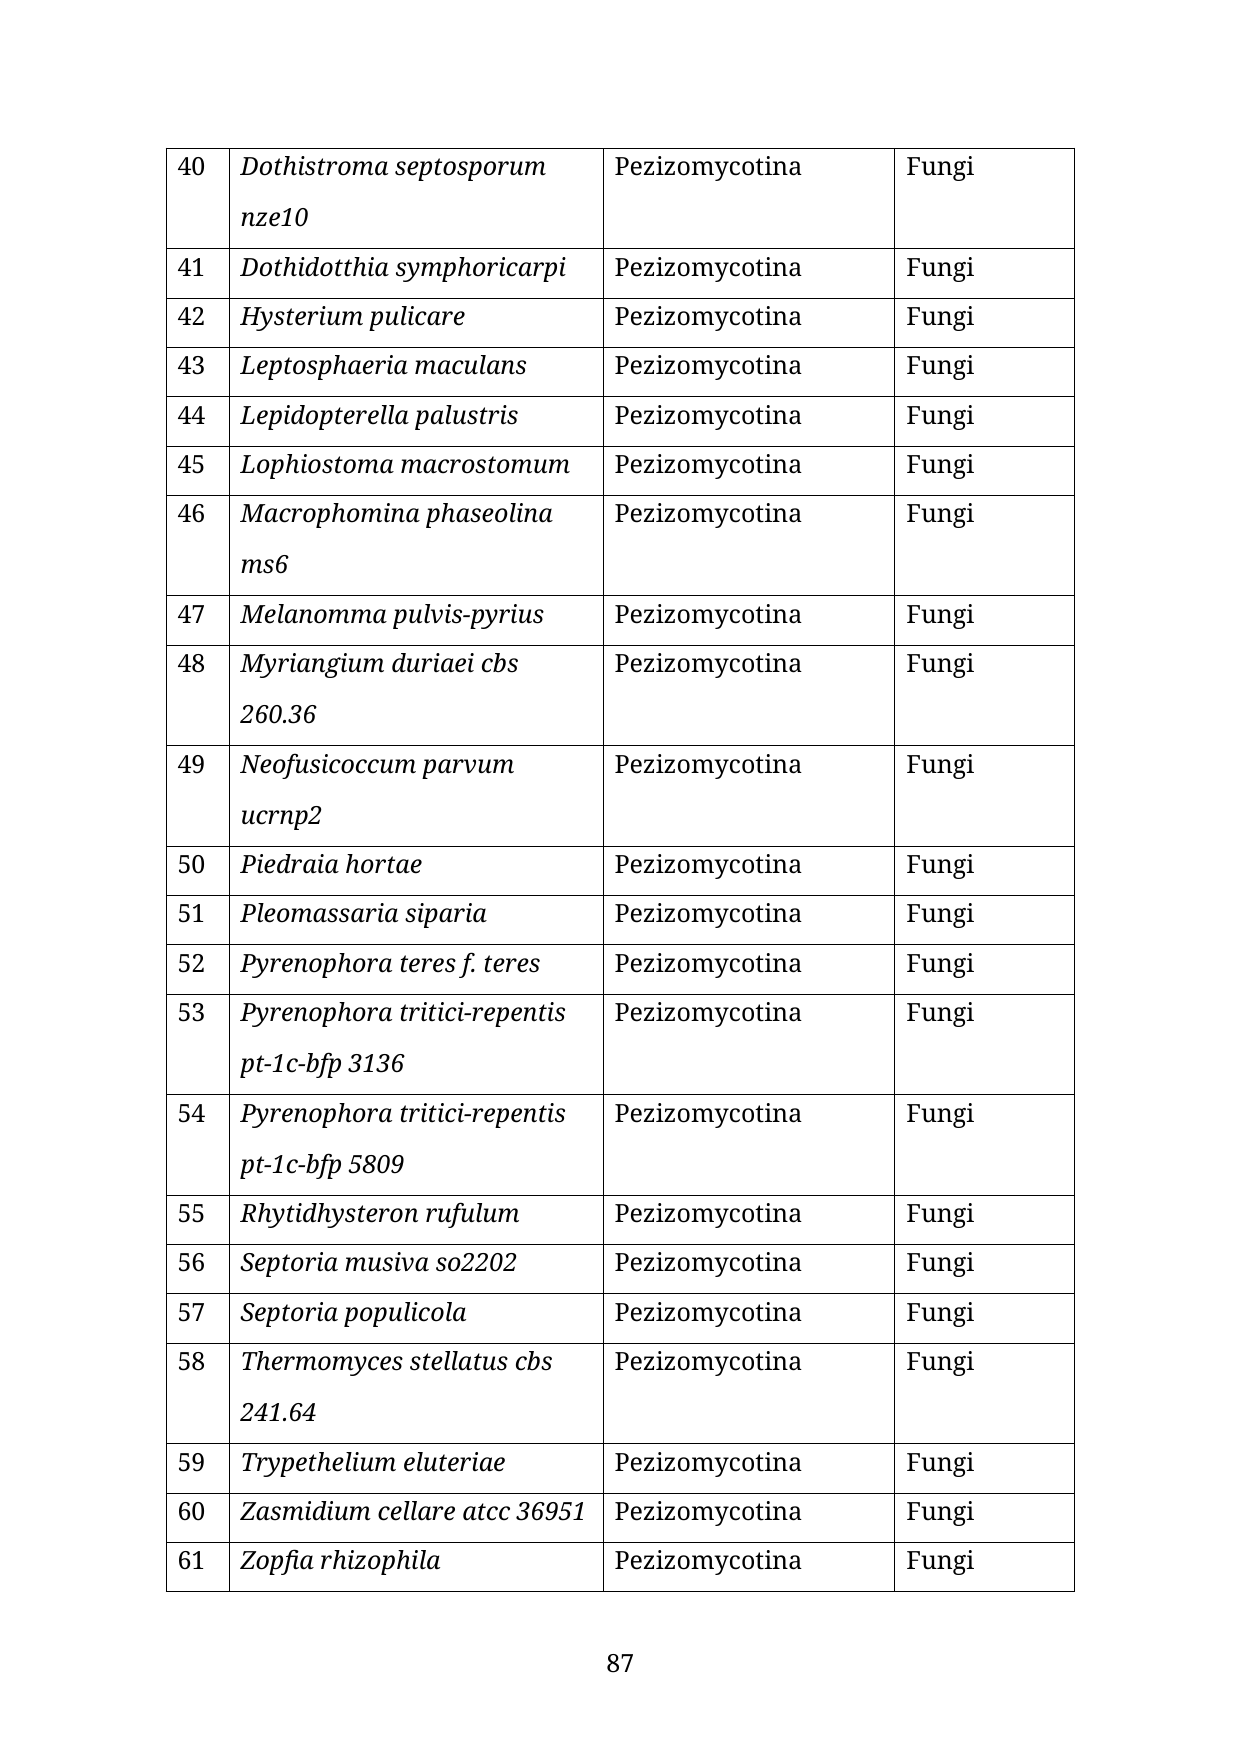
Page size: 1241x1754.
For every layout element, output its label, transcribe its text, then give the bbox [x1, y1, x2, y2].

table_cell Pleomassaria siparia [230, 896, 603, 944]
table_cell Piedraia hortae [230, 847, 603, 895]
table_cell 58 [167, 1344, 229, 1443]
table_cell Fungi [895, 249, 1074, 297]
table_cell Fungi [895, 447, 1074, 495]
table_cell 48 [167, 646, 229, 745]
table_cell 42 [167, 299, 229, 347]
table_cell Pezizomycotina [604, 646, 894, 745]
table_cell Pezizomycotina [604, 1344, 894, 1443]
table_cell 41 [167, 249, 229, 297]
table_cell Fungi [895, 1294, 1074, 1343]
table_cell Fungi [895, 1095, 1074, 1194]
table_cell 59 [167, 1444, 229, 1492]
table_cell Fungi [895, 496, 1074, 595]
table_cell Thermomyces stellatus cbs 241.64 [230, 1344, 603, 1443]
table_cell Pezizomycotina [604, 1543, 894, 1591]
table_cell Zopfia rhizophila [230, 1543, 603, 1591]
table_cell Fungi [895, 1344, 1074, 1443]
table_cell Fungi [895, 299, 1074, 347]
table_cell Fungi [895, 1543, 1074, 1591]
table_cell Pezizomycotina [604, 746, 894, 846]
table_cell Pyrenophora teres f. teres [230, 945, 603, 994]
table_cell Fungi [895, 646, 1074, 745]
table_cell Lepidopterella palustris [230, 397, 603, 446]
table_cell 40 [167, 149, 229, 248]
table_cell Pezizomycotina [604, 1196, 894, 1244]
table_cell Pezizomycotina [604, 995, 894, 1094]
table_cell Rhytidhysteron rufulum [230, 1196, 603, 1244]
table_cell Hysterium pulicare [230, 299, 603, 347]
table_cell 52 [167, 945, 229, 994]
table_cell 56 [167, 1245, 229, 1293]
table_cell Zasmidium cellare atcc 36951 [230, 1494, 603, 1542]
table_cell Pezizomycotina [604, 1494, 894, 1542]
table_cell Pyrenophora tritici-repentis pt-1c-bfp 3136 [230, 995, 603, 1094]
table_cell Fungi [895, 149, 1074, 248]
table_cell Fungi [895, 596, 1074, 645]
table_cell Pyrenophora tritici-repentis pt-1c-bfp 5809 [230, 1095, 603, 1194]
table_cell 50 [167, 847, 229, 895]
table_cell Pezizomycotina [604, 847, 894, 895]
table_cell Pezizomycotina [604, 945, 894, 994]
table_cell Pezizomycotina [604, 596, 894, 645]
table_cell Dothidotthia symphoricarpi [230, 249, 603, 297]
table_cell Melanomma pulvis-pyrius [230, 596, 603, 645]
table_cell 44 [167, 397, 229, 446]
table_cell Fungi [895, 1444, 1074, 1492]
table_cell Fungi [895, 945, 1074, 994]
table_cell Pezizomycotina [604, 896, 894, 944]
table_cell Dothistroma septosporum nze10 [230, 149, 603, 248]
table_cell Pezizomycotina [604, 348, 894, 396]
table_cell Pezizomycotina [604, 249, 894, 297]
table_cell 43 [167, 348, 229, 396]
table_cell 51 [167, 896, 229, 944]
table_cell Macrophomina phaseolina ms6 [230, 496, 603, 595]
table_cell 53 [167, 995, 229, 1094]
table_cell Pezizomycotina [604, 447, 894, 495]
table_cell Pezizomycotina [604, 496, 894, 595]
table_cell Pezizomycotina [604, 1294, 894, 1343]
table_cell Leptosphaeria maculans [230, 348, 603, 396]
table_cell 54 [167, 1095, 229, 1194]
table_cell Pezizomycotina [604, 149, 894, 248]
table_cell Fungi [895, 1196, 1074, 1244]
table_cell Pezizomycotina [604, 1245, 894, 1293]
table_cell Pezizomycotina [604, 397, 894, 446]
table_cell Fungi [895, 746, 1074, 846]
table_cell Septoria musiva so2202 [230, 1245, 603, 1293]
table_cell 47 [167, 596, 229, 645]
table_cell 55 [167, 1196, 229, 1244]
table_cell Myriangium duriaei cbs 260.36 [230, 646, 603, 745]
table_cell Fungi [895, 896, 1074, 944]
table_cell Fungi [895, 1494, 1074, 1542]
table_cell 60 [167, 1494, 229, 1542]
table_cell Fungi [895, 1245, 1074, 1293]
table_cell Trypethelium eluteriae [230, 1444, 603, 1492]
table_cell Septoria populicola [230, 1294, 603, 1343]
table_cell Lophiostoma macrostomum [230, 447, 603, 495]
table_cell Pezizomycotina [604, 299, 894, 347]
table_cell Fungi [895, 847, 1074, 895]
table_cell Fungi [895, 995, 1074, 1094]
table_cell 61 [167, 1543, 229, 1591]
table_cell Pezizomycotina [604, 1444, 894, 1492]
table_cell Fungi [895, 397, 1074, 446]
table_cell 45 [167, 447, 229, 495]
table_cell Neofusicoccum parvum ucrnp2 [230, 746, 603, 846]
table_cell 46 [167, 496, 229, 595]
table_cell Pezizomycotina [604, 1095, 894, 1194]
table_cell 57 [167, 1294, 229, 1343]
table_cell 49 [167, 746, 229, 846]
table_cell Fungi [895, 348, 1074, 396]
